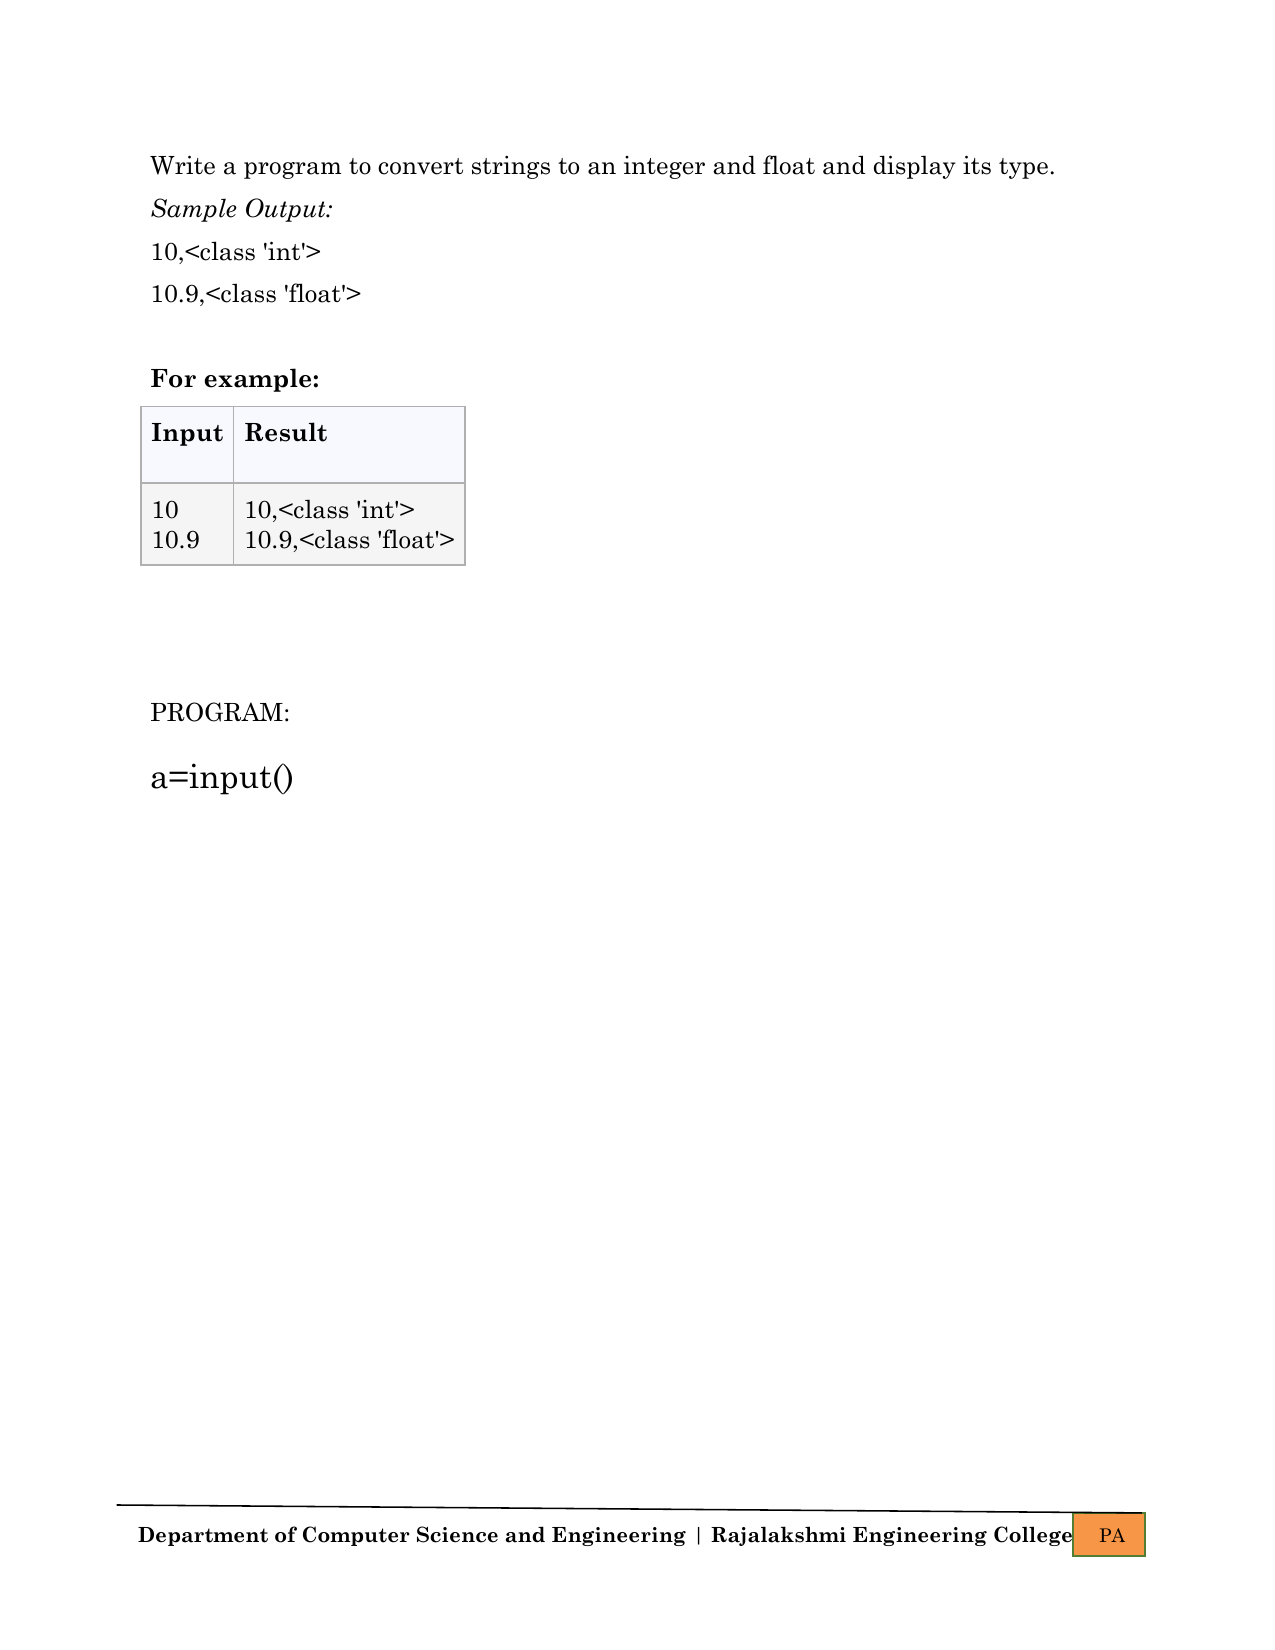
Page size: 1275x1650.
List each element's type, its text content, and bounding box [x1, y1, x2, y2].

text Sample Output: [150, 193, 1125, 223]
text For example: [150, 363, 1125, 393]
text 10.9,<class 'float'> [150, 278, 1125, 308]
text Write a program to convert strings to an integer and float and display its type. [150, 150, 1125, 180]
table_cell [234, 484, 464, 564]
text a=input() [150, 756, 1125, 796]
text PROGRAM: [150, 697, 1125, 727]
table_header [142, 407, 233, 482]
text 10,<class 'int'> [150, 235, 1125, 265]
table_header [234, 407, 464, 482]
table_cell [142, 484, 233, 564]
